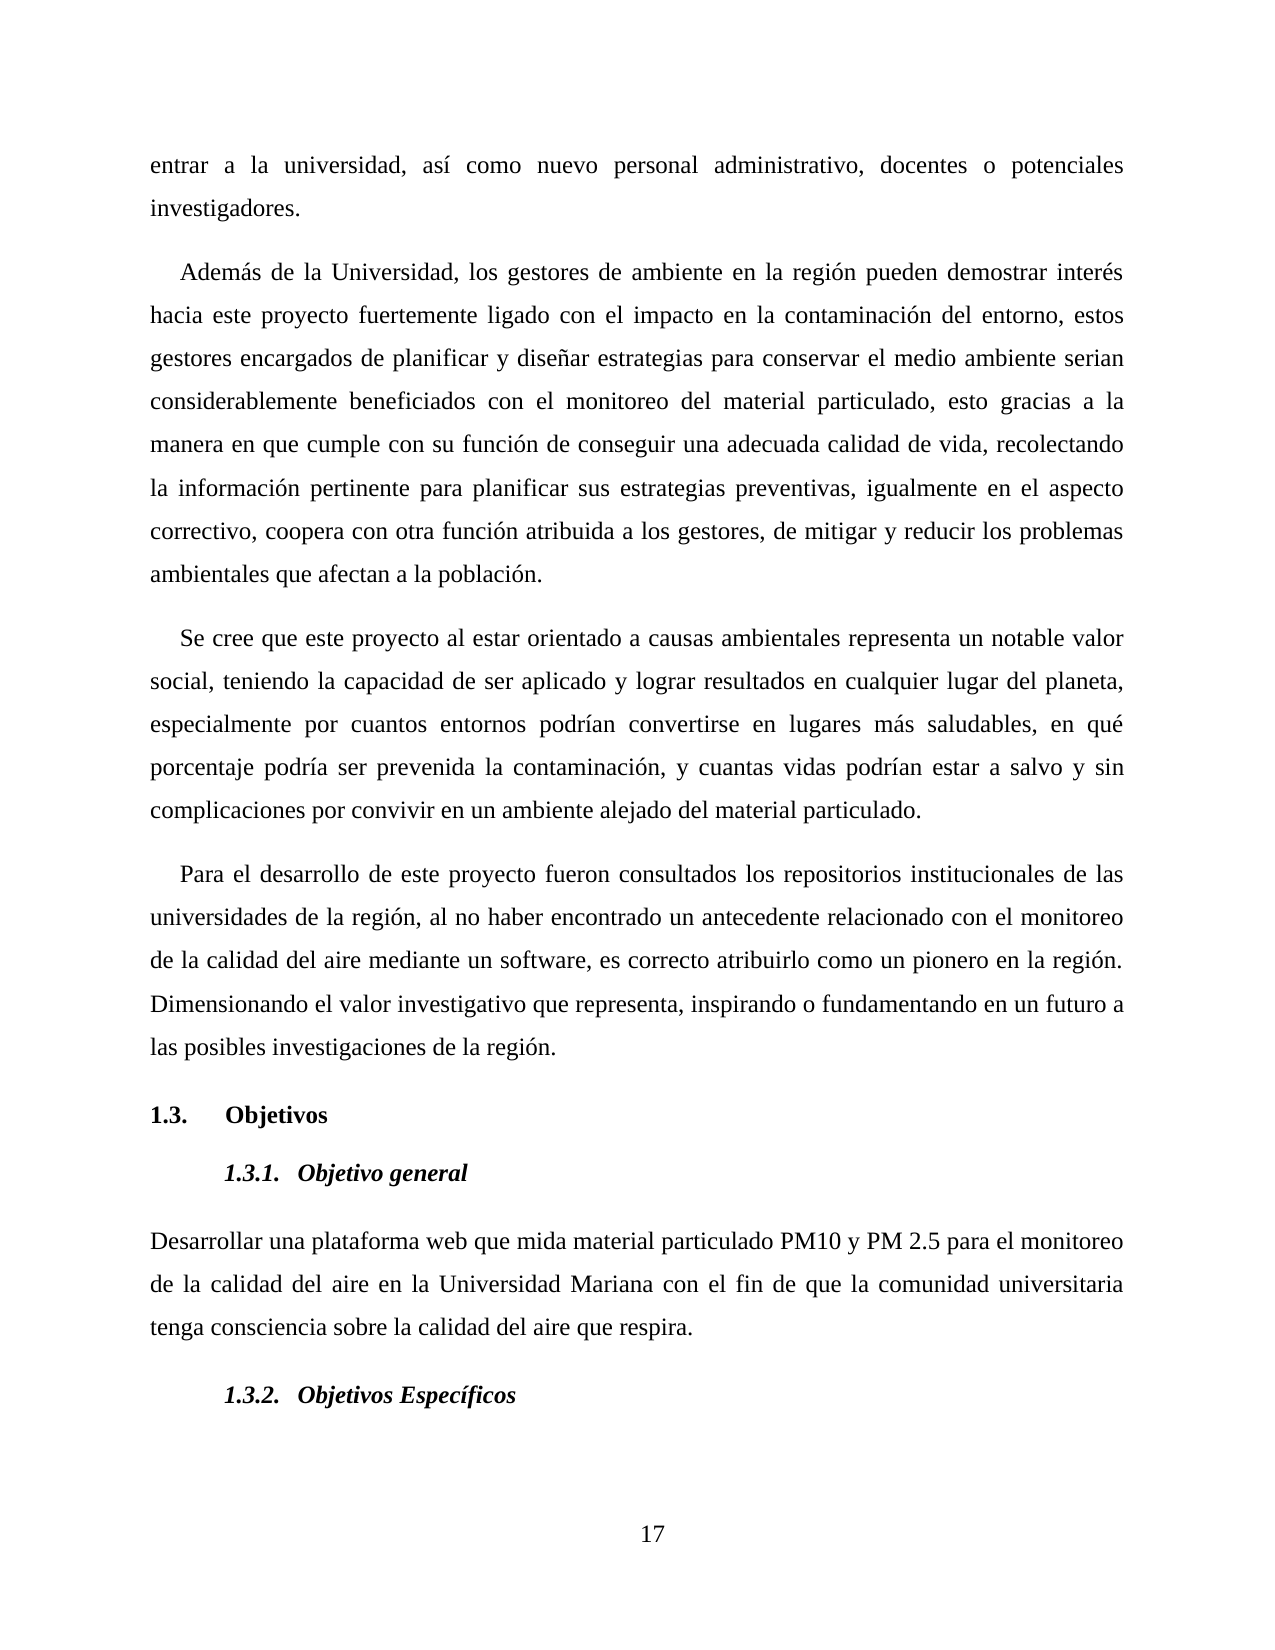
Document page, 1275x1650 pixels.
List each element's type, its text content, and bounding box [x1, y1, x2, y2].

text Se cree que este proyecto al estar orientado a causas ambientales representa un notable valor social, teniendo la capacidad de ser aplicado y lograr resultados en cualquier lugar del planeta, especialmente por cuantos entornos podrían convertirse en lugares más saludables, en qué porcentaje podría ser prevenida la contaminación, y cuantas vidas podrían estar a salvo y sin complicaciones por convivir en un ambiente alejado del material particulado. [150, 623, 1125, 824]
text Además de la Universidad, los gestores de ambiente en la región pueden demostrar interés hacia este proyecto fuertemente ligado con el impacto en la contaminación del entorno, estos gestores encargados de planificar y diseñar estrategias para conservar el medio ambiente serian considerablemente beneficiados con el monitoreo del material particulado, esto gracias a la manera en que cumple con su función de conseguir una adecuada calidad de vida, recolectando la información pertinente para planificar sus estrategias preventivas, igualmente en el aspecto correctivo, coopera con otra función atribuida a los gestores, de mitigar y reducir los problemas ambientales que afectan a la población. [150, 257, 1125, 588]
subtitle Objetivos [150, 1100, 1125, 1129]
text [150, 150, 1125, 222]
subtitle Objetivo general [224, 1158, 1125, 1187]
text Para el desarrollo de este proyecto fueron consultados los repositorios institucionales de las universidades de la región, al no haber encontrado un antecedente relacionado con el monitoreo de la calidad del aire mediante un software, es correcto atribuirlo como un pionero en la región. Dimensionando el valor investigativo que representa, inspirando o fundamentando en un futuro a las posibles investigaciones de la región. [150, 859, 1125, 1061]
text Desarrollar una plataforma web que mida material particulado PM10 y PM 2.5 para el monitoreo de la calidad del aire en la Universidad Mariana con el fin de que la comunidad universitaria tenga consciencia sobre la calidad del aire que respira. [150, 1226, 1125, 1341]
subtitle Objetivos Específicos [224, 1381, 1125, 1409]
